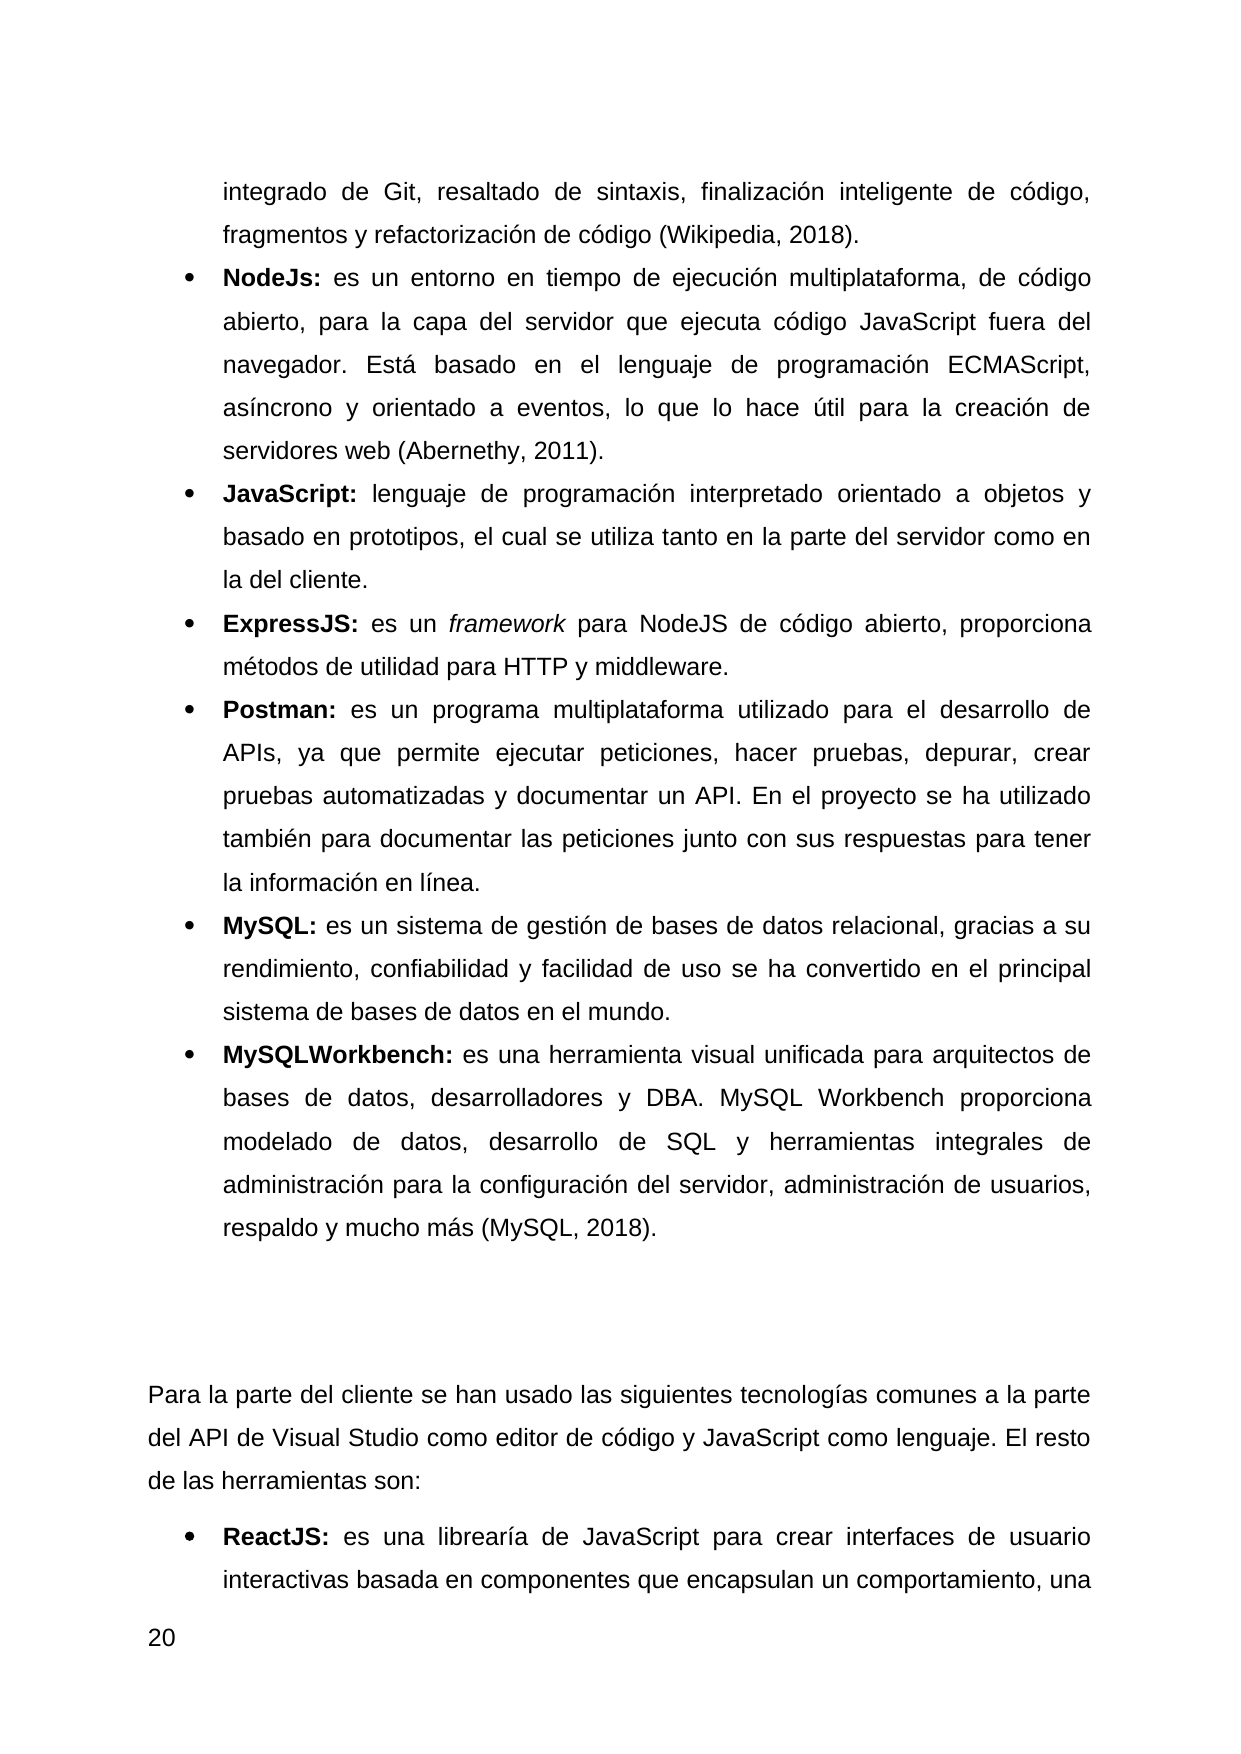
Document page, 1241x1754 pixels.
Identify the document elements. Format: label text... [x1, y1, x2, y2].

list MySQL: es un sistema de gestión de bases de datos relacional, gracias a su rendimiento, confiabilidad y facilidad de uso se ha convertido en el principal sistema de bases de datos en el mundo. [185, 911, 1092, 1026]
list Postman: es un programa multiplataforma utilizado para el desarrollo de APIs, ya que permite ejecutar peticiones, hacer pruebas, depurar, crear pruebas automatizadas y documentar un API. En el proyecto se ha utilizado también para documentar las peticiones junto con sus respuestas para tener la información en línea. [185, 695, 1092, 896]
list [185, 1522, 1092, 1593]
list JavaScript: lenguaje de programación interpretado orientado a objetos y basado en prototipos, el cual se utiliza tanto en la parte del servidor como en la del cliente. [185, 479, 1092, 594]
list MySQLWorkbench: es una herramienta visual unificada para arquitectos de bases de datos, desarrolladores y DBA. MySQL Workbench proporciona modelado de datos, desarrollo de SQL y herramientas integrales de administración para la configuración del servidor, administración de usuarios, respaldo y mucho más (MySQL, 2018). [185, 1040, 1092, 1242]
list ExpressJS: es un framework para NodeJS de código abierto, proporciona métodos de utilidad para HTTP y middleware. [185, 609, 1092, 681]
text Para la parte del cliente se han usado las siguientes tecnologías comunes a la parte del API de Visual Studio como editor de código y JavaScript como lenguaje. El resto de las herramientas son: [148, 1380, 1092, 1495]
list NodeJs: es un entorno en tiempo de ejecución multiplataforma, de código abierto, para la capa del servidor que ejecuta código JavaScript fuera del navegador. Está basado en el lenguaje de programación ECMAScript, asíncrono y orientado a eventos, lo que lo hace útil para la creación de servidores web (Abernethy, 2011). [185, 263, 1092, 465]
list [185, 177, 1092, 249]
